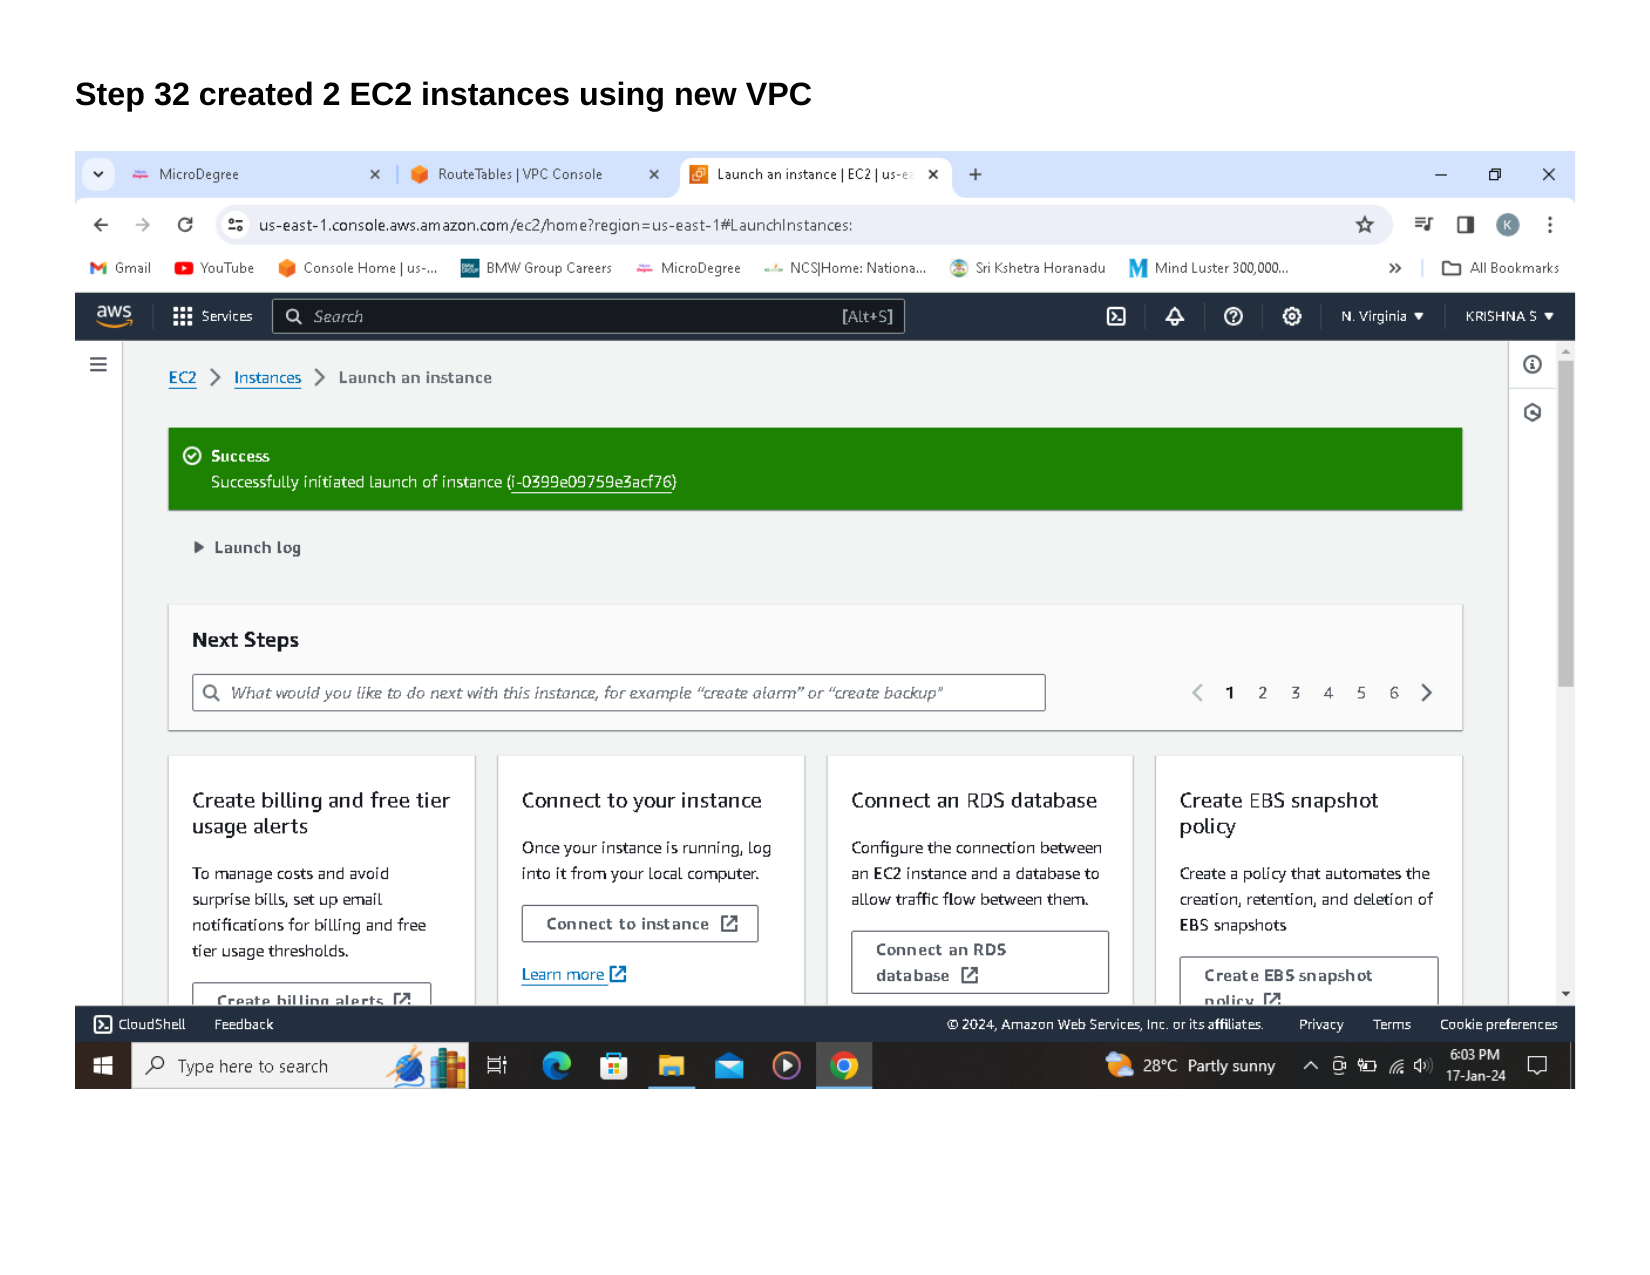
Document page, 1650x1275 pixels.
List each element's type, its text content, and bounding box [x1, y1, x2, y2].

text Step 32 created 2 EC2 instances using new VPC [75, 75, 1575, 112]
picture [75, 151, 1575, 1089]
